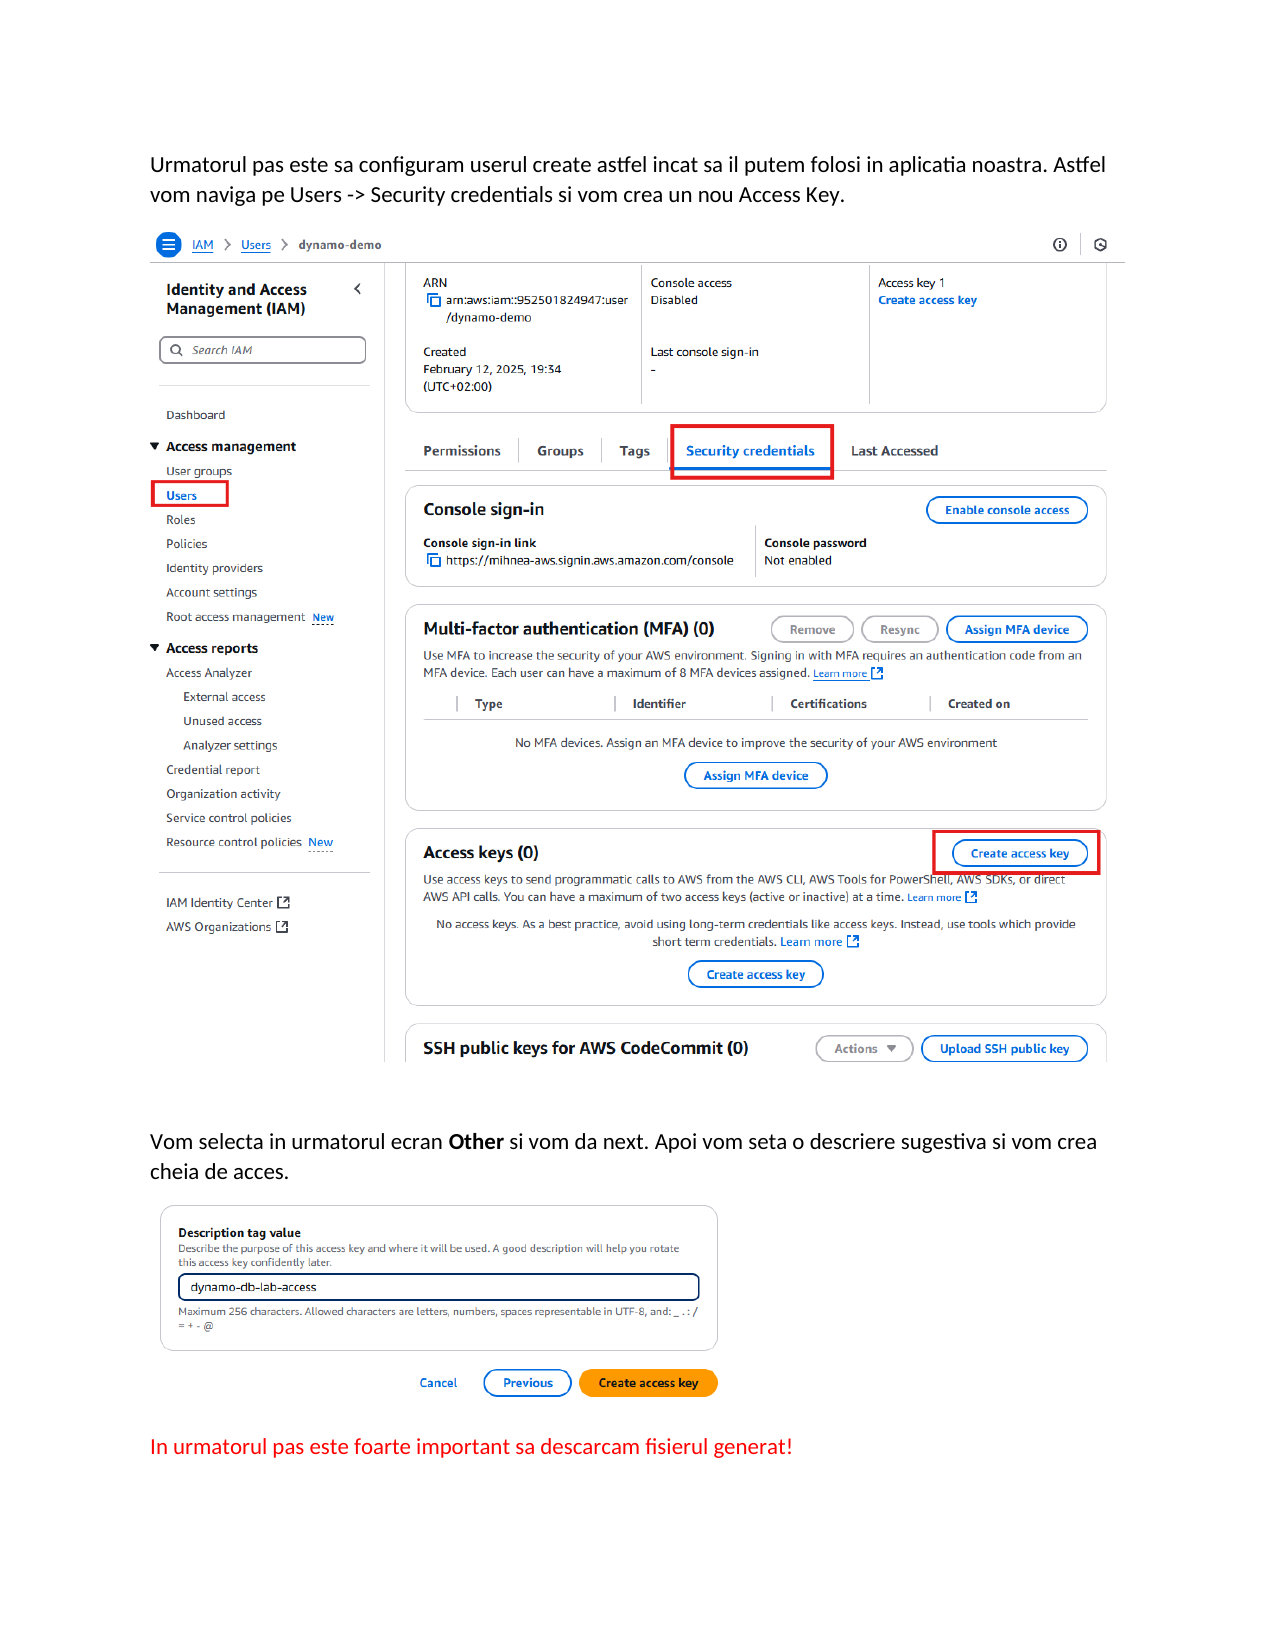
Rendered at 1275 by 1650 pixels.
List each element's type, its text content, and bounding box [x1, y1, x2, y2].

picture [150, 1204, 741, 1414]
text Urmatorul pas este sa configuram userul create astfel incat sa il putem folosi in aplicatia noastra. Astfel vom naviga pe Users -> Security credentials si vom crea un nou Access Key. [150, 150, 1125, 208]
picture [150, 227, 1125, 1062]
text Vom selecta in urmatorul ecran Other si vom da next. Apoi vom seta o descriere sugestiva si vom crea cheia de acces. [150, 1127, 1125, 1185]
text In urmatorul pas este foarte important sa descarcam fisierul generat! [150, 1432, 1125, 1460]
